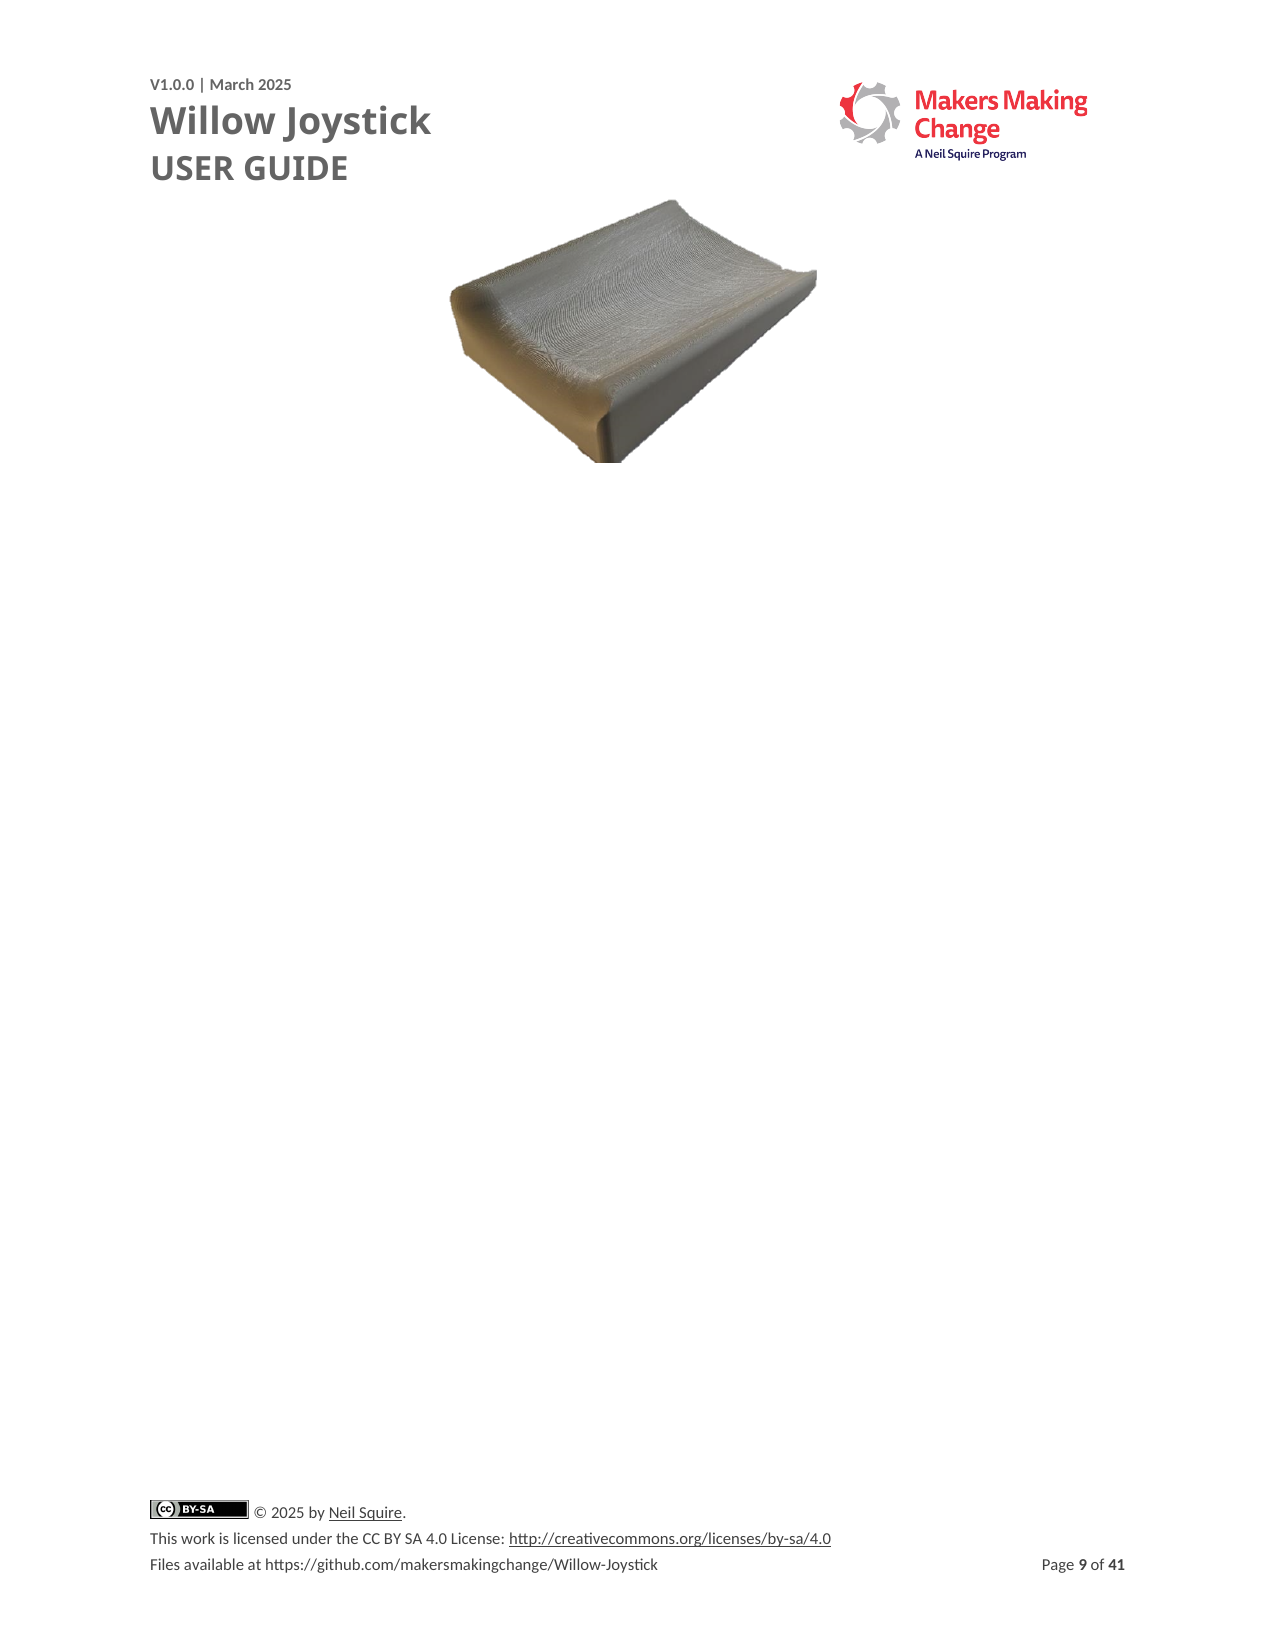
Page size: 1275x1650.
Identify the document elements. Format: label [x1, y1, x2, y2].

picture [150, 1500, 249, 1519]
picture [448, 190, 827, 471]
picture [839, 82, 1088, 161]
